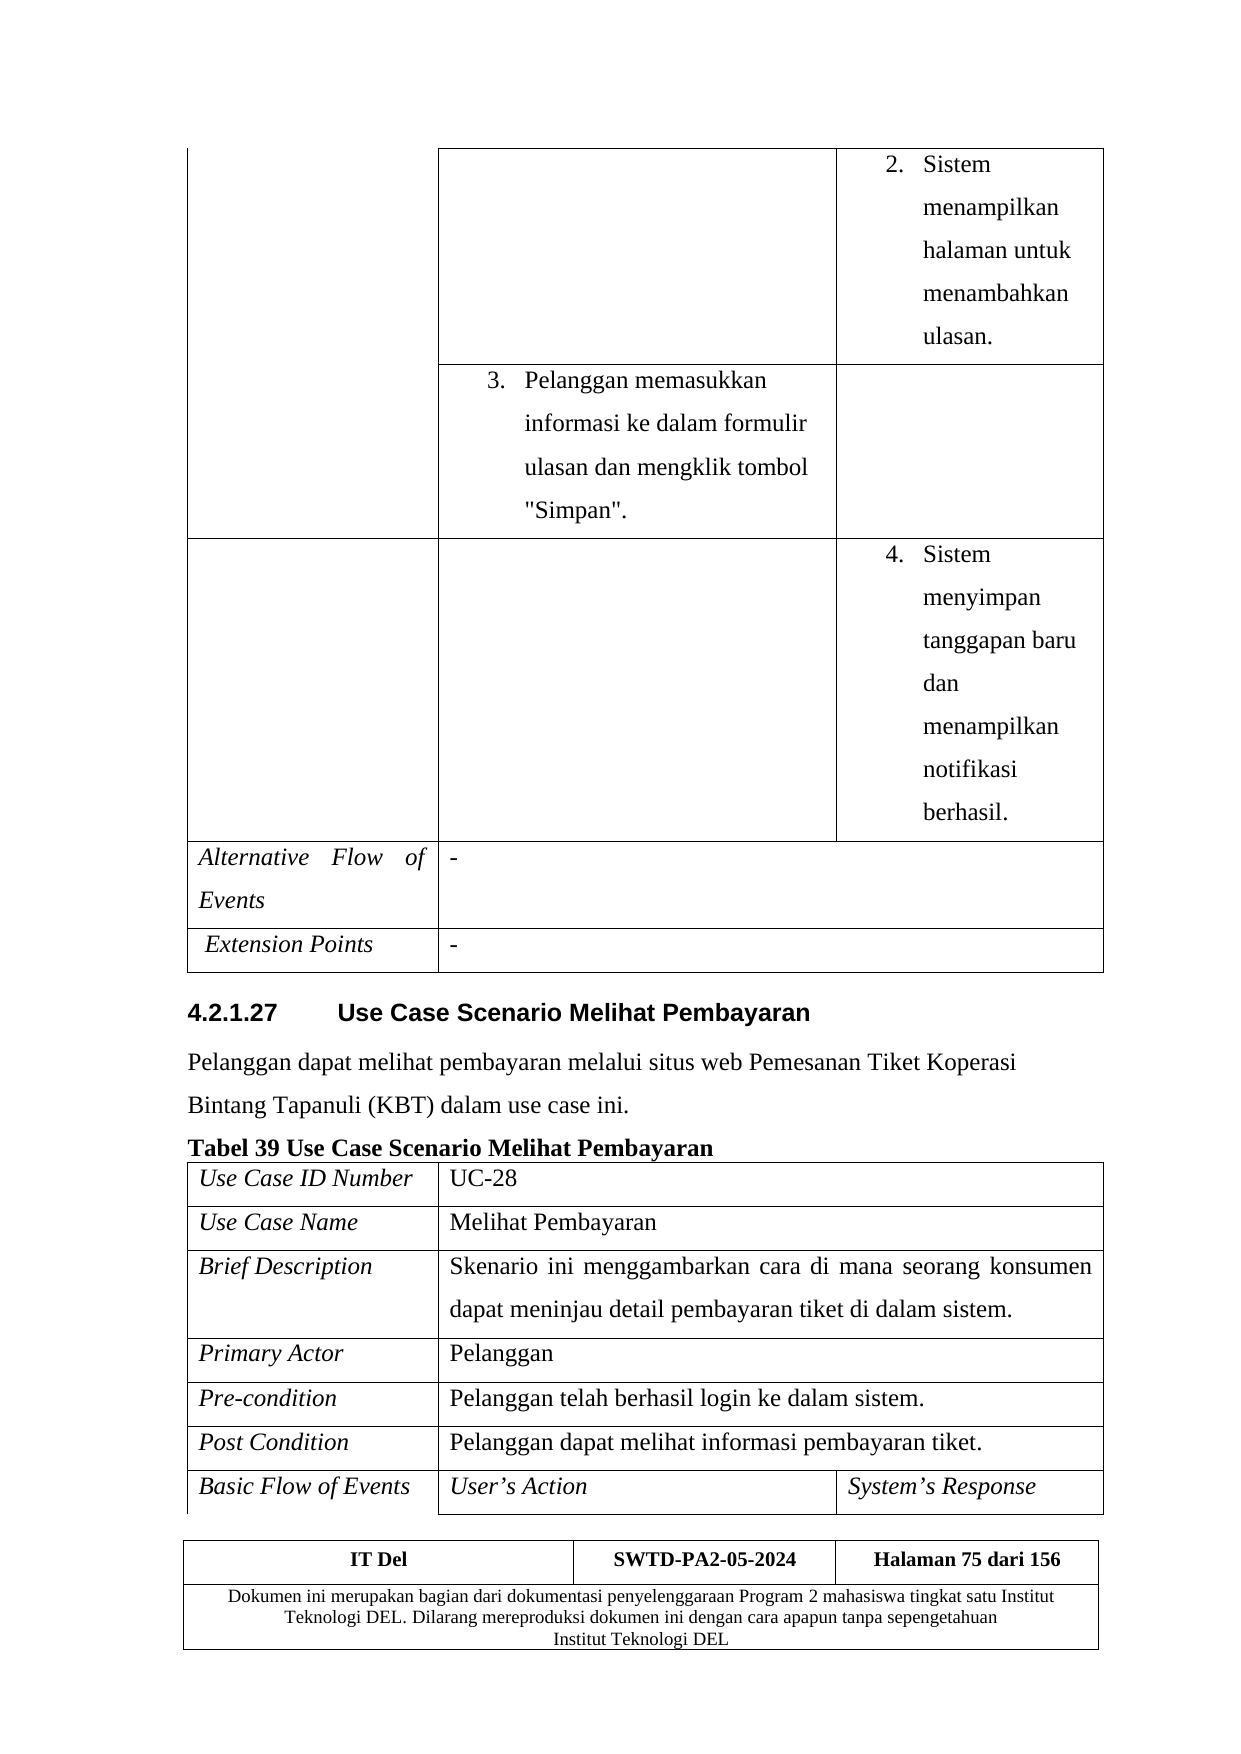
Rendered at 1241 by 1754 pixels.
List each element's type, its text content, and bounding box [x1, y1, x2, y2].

table_cell Use Case Name [188, 1207, 438, 1250]
table_cell Brief Description [188, 1251, 438, 1337]
subtitle Use Case Scenario Melihat Pembayaran [187, 998, 1092, 1027]
table_cell - [439, 842, 837, 928]
table_cell User’s Action [439, 1471, 836, 1514]
table_cell Pelanggan memasukkan informasi ke dalam formulir ulasan dan mengklik tombol "Simpan". [439, 365, 836, 538]
table_cell Pelanggan telah berhasil login ke dalam sistem. [439, 1383, 1103, 1426]
table_header UC-28 [439, 1163, 1103, 1206]
table_cell [837, 929, 1103, 972]
table_cell - [439, 929, 837, 972]
table_cell Skenario ini menggambarkan cara di mana seorang konsumen dapat meninjau detail pembayaran tiket di dalam sistem. [439, 1251, 1103, 1337]
table_cell [837, 842, 1103, 928]
table_cell [188, 539, 438, 841]
table_cell Pre-condition [188, 1383, 438, 1426]
table_cell [439, 149, 836, 364]
table_cell [188, 364, 438, 538]
table_cell [439, 539, 836, 841]
table_header Use Case ID Number [188, 1163, 438, 1206]
table_cell [837, 365, 1103, 538]
table_cell Sistem menyimpan tanggapan baru dan menampilkan notifikasi berhasil. [837, 539, 1103, 841]
table_cell Extension Points [188, 929, 438, 972]
table_cell System’s Response [837, 1471, 1103, 1514]
table_cell Pelanggan [439, 1339, 1103, 1382]
table_cell Alternative Flow of Events [188, 842, 438, 928]
table_cell Pelanggan dapat melihat informasi pembayaran tiket. [439, 1427, 1103, 1470]
text Pelanggan dapat melihat pembayaran melalui situs web Pemesanan Tiket Koperasi Bintang Tapanuli (KBT) dalam use case ini. [187, 1047, 1092, 1119]
table_cell Melihat Pembayaran [439, 1207, 1103, 1250]
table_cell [188, 1471, 438, 1514]
table_cell Primary Actor [188, 1339, 438, 1382]
table_cell Sistem menampilkan halaman untuk menambahkan ulasan. [837, 149, 1103, 364]
table_cell Post Condition [188, 1427, 438, 1470]
